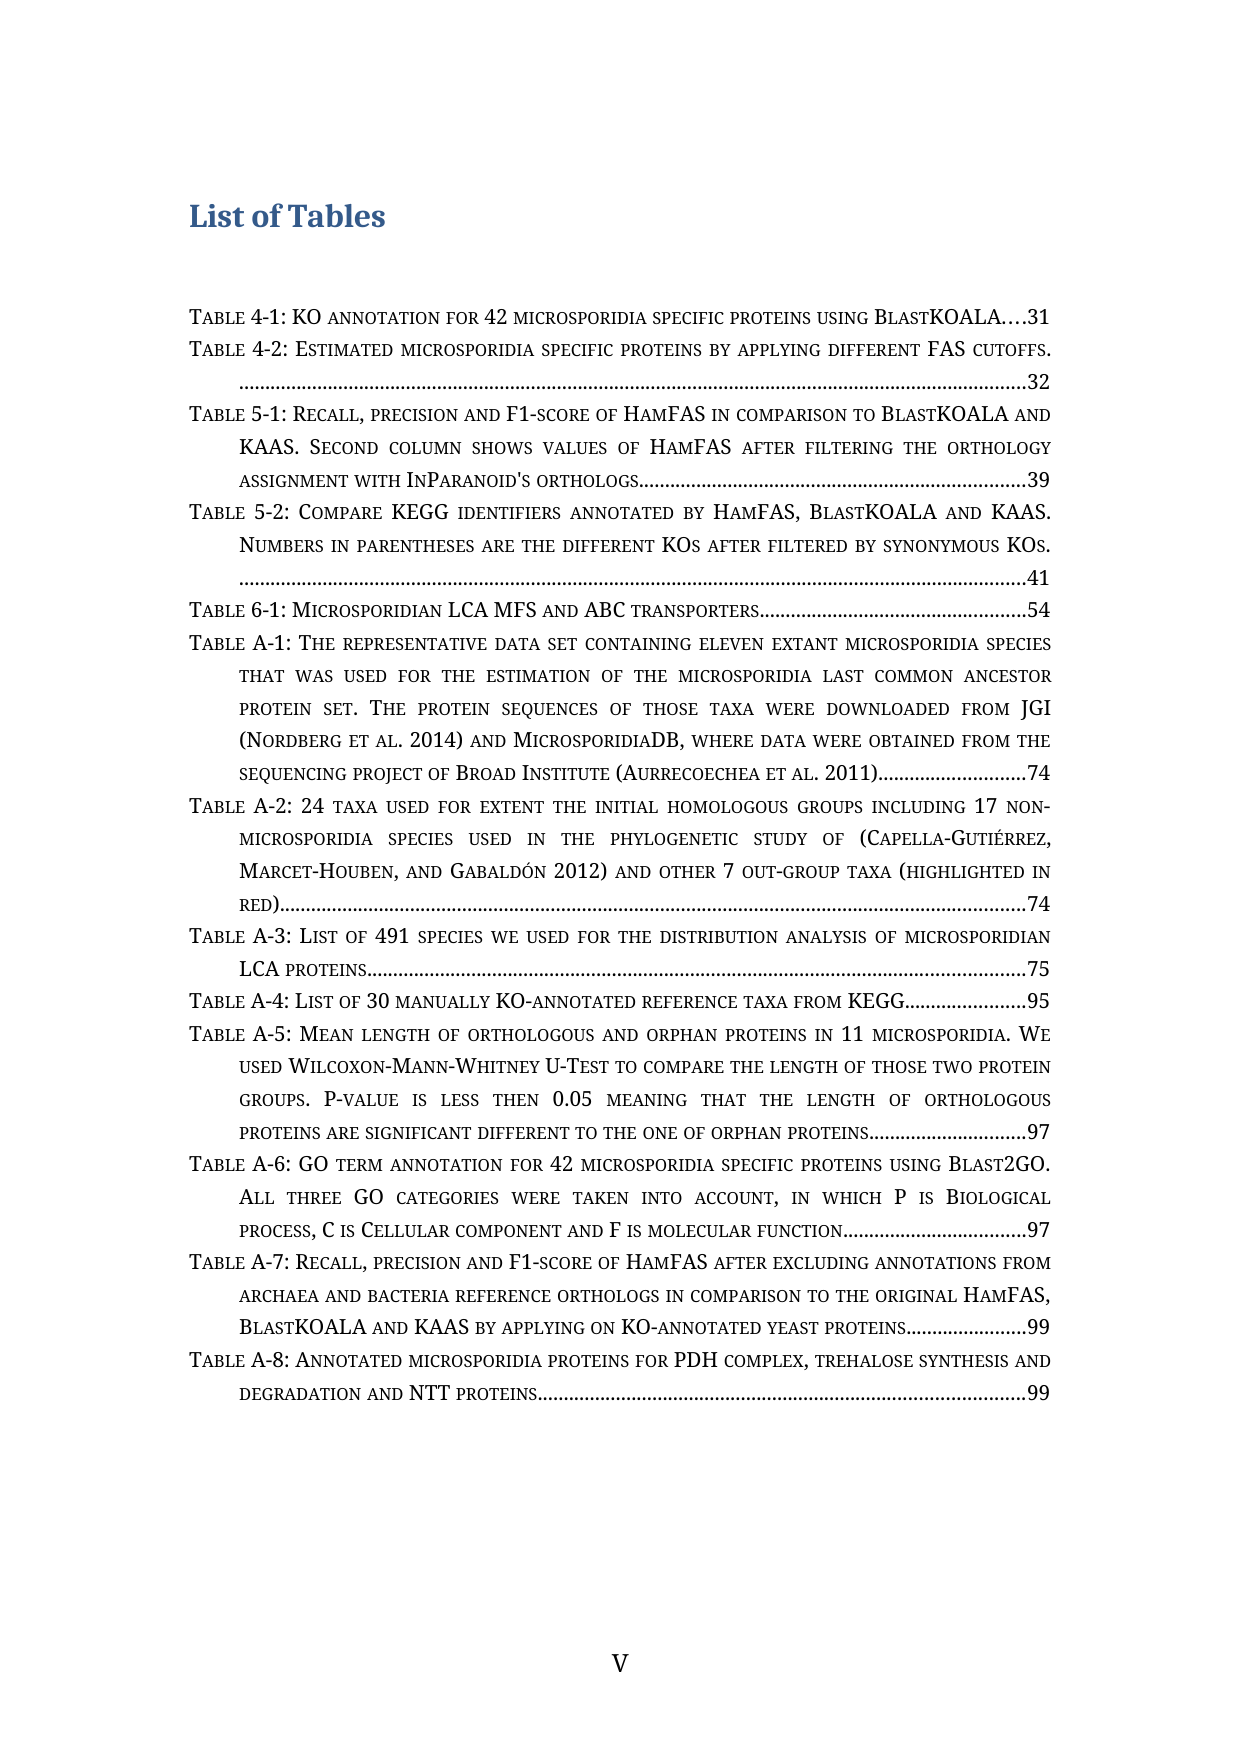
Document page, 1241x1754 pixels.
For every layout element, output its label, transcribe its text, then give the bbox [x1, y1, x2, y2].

text Table 5-1: Recall, precision and F1-score of HamFAS in comparison to BlastKOALA and KAAS. Second column shows values of HamFAS after filtering the orthology assignment with InParanoid's orthologs. 39 [189, 399, 1051, 493]
text Table 4-1: KO annotation for 42 microsporidia specific proteins using BlastKOALA 31 [189, 302, 1051, 330]
subtitle List of Tables [189, 198, 1051, 236]
text Table 4-2: Estimated microsporidia specific proteins by applying different FAS cutoffs. 32 [189, 334, 1051, 395]
text Table 6-1: Microsporidian LCA MFS and ABC transporters. 54 [189, 595, 1051, 624]
text Table A-5: Mean length of orthologous and orphan proteins in 11 microsporidia. We used Wilcoxon-Mann-Whitney U-Test to compare the length of those two protein groups. P-value is less then 0.05 meaning that the length of orthologous proteins are significant different to the one of orphan proteins. 97 [189, 1019, 1051, 1145]
text Table A-8: Annotated microsporidia proteins for PDH complex, trehalose synthesis and degradation and NTT proteins. 99 [189, 1345, 1051, 1406]
text Table A-3: List of 491 species we used for the distribution analysis of microsporidian LCA proteins. 75 [189, 921, 1051, 982]
text Table A-1: The representative data set containing eleven extant microsporidia species that was used for the estimation of the microsporidia last common ancestor protein set. The protein sequences of those taxa were downloaded from JGI (Nordberg et al. 2014) and MicrosporidiaDB, where data were obtained from the sequencing project of Broad Institute (Aurrecoechea et al. 2011). 74 [189, 628, 1051, 787]
text Table A-6: GO term annotation for 42 microsporidia specific proteins using Blast2GO. All three GO categories were taken into account, in which P is Biological process, C is Cellular component and F is molecular function. 97 [189, 1149, 1051, 1243]
text Table A-7: Recall, precision and F1-score of HamFAS after excluding annotations from archaea and bacteria reference orthologs in comparison to the original HamFAS, BlastKOALA and KAAS by applying on KO-annotated yeast proteins. 99 [189, 1247, 1051, 1341]
text Table 5-2: Compare KEGG identifiers annotated by HamFAS, BlastKOALA and KAAS. Numbers in parentheses are the different KOs after filtered by synonymous KOs. 41 [189, 497, 1051, 591]
text Table A-4: List of 30 manually KO-annotated reference taxa from KEGG. 95 [189, 986, 1051, 1015]
text Table A-2: 24 taxa used for extent the initial homologous groups including 17 non-microsporidia species used in the phylogenetic study of (Capella-Gutiérrez, Marcet-Houben, and Gabaldón 2012) and other 7 out-group taxa (highlighted in red). 74 [189, 791, 1051, 917]
